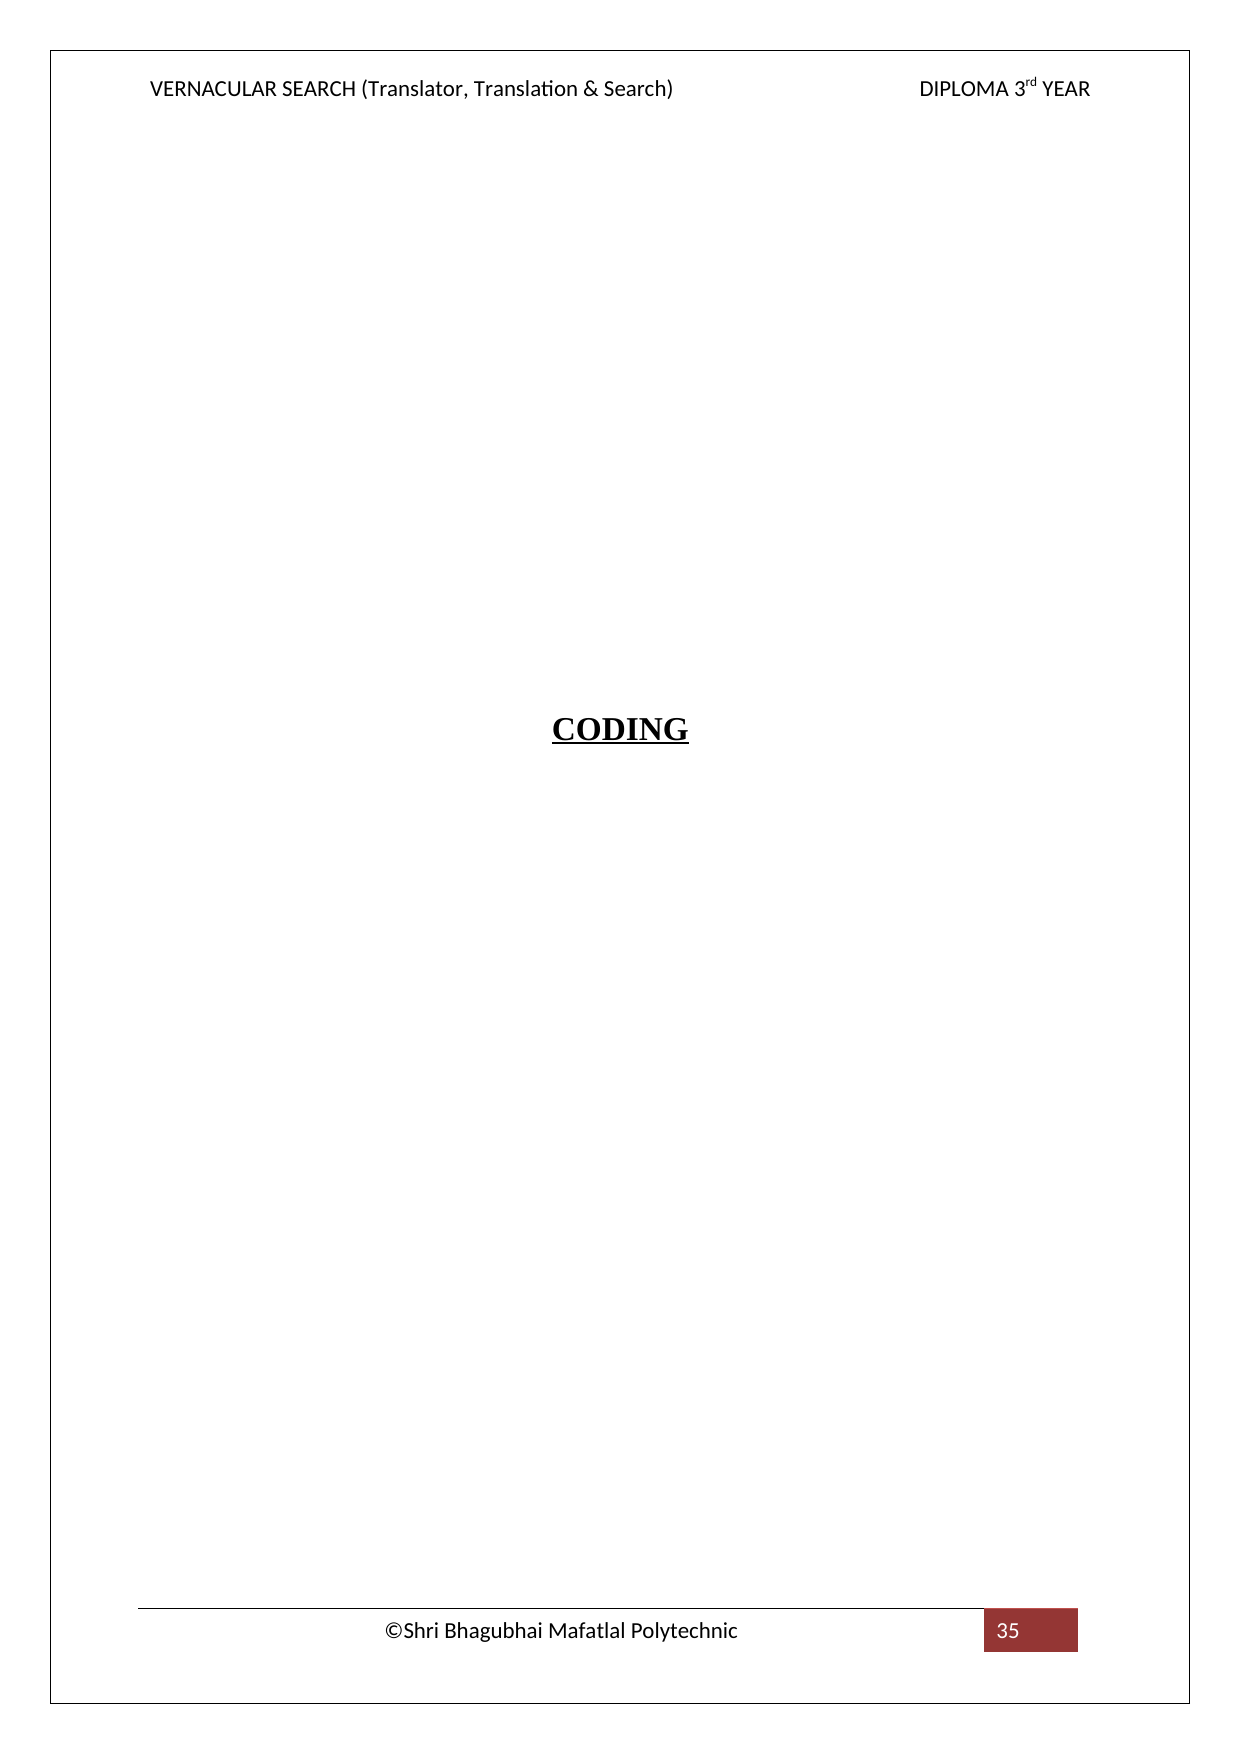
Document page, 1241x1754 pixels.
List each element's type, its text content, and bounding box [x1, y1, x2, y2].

text CODING [150, 709, 1090, 747]
